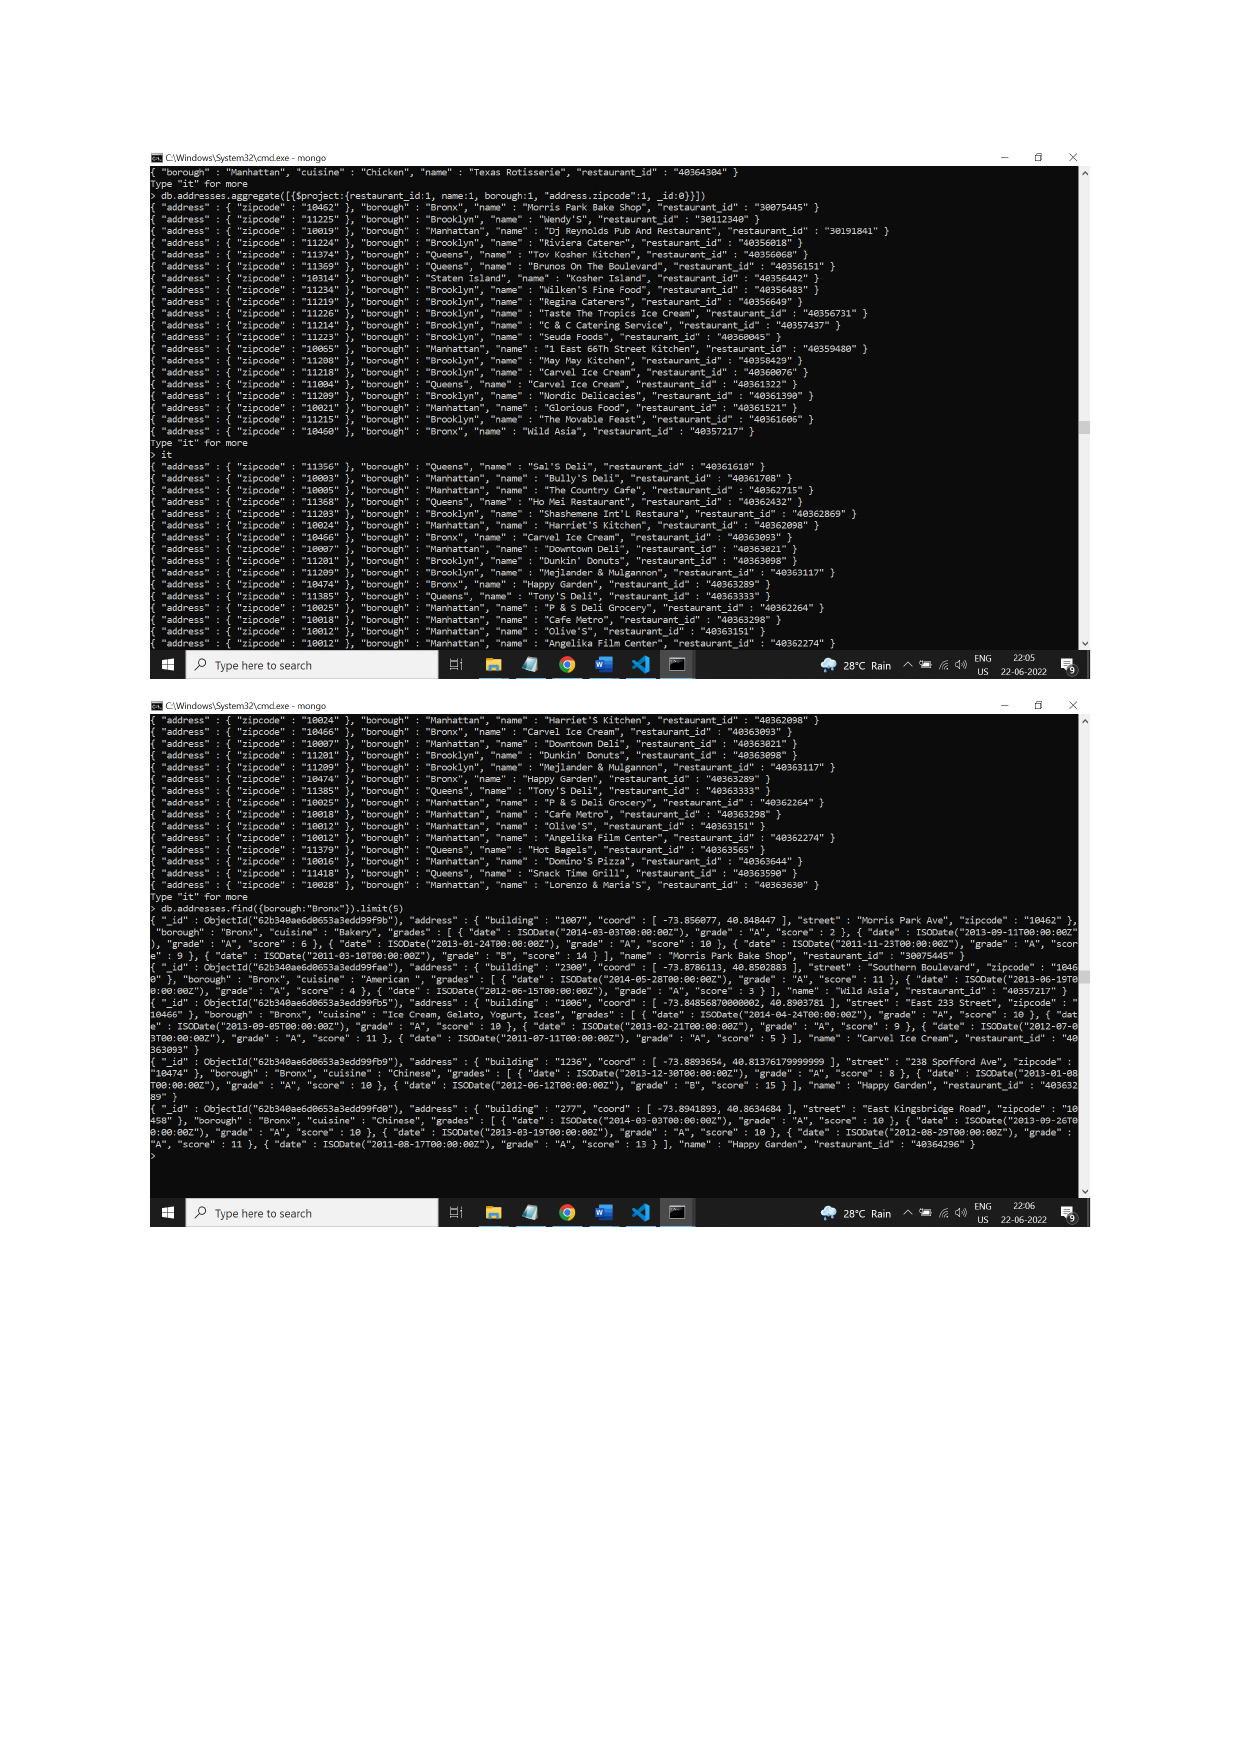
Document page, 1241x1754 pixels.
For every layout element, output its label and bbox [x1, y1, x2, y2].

picture [150, 697, 1091, 1227]
picture [150, 150, 1091, 679]
